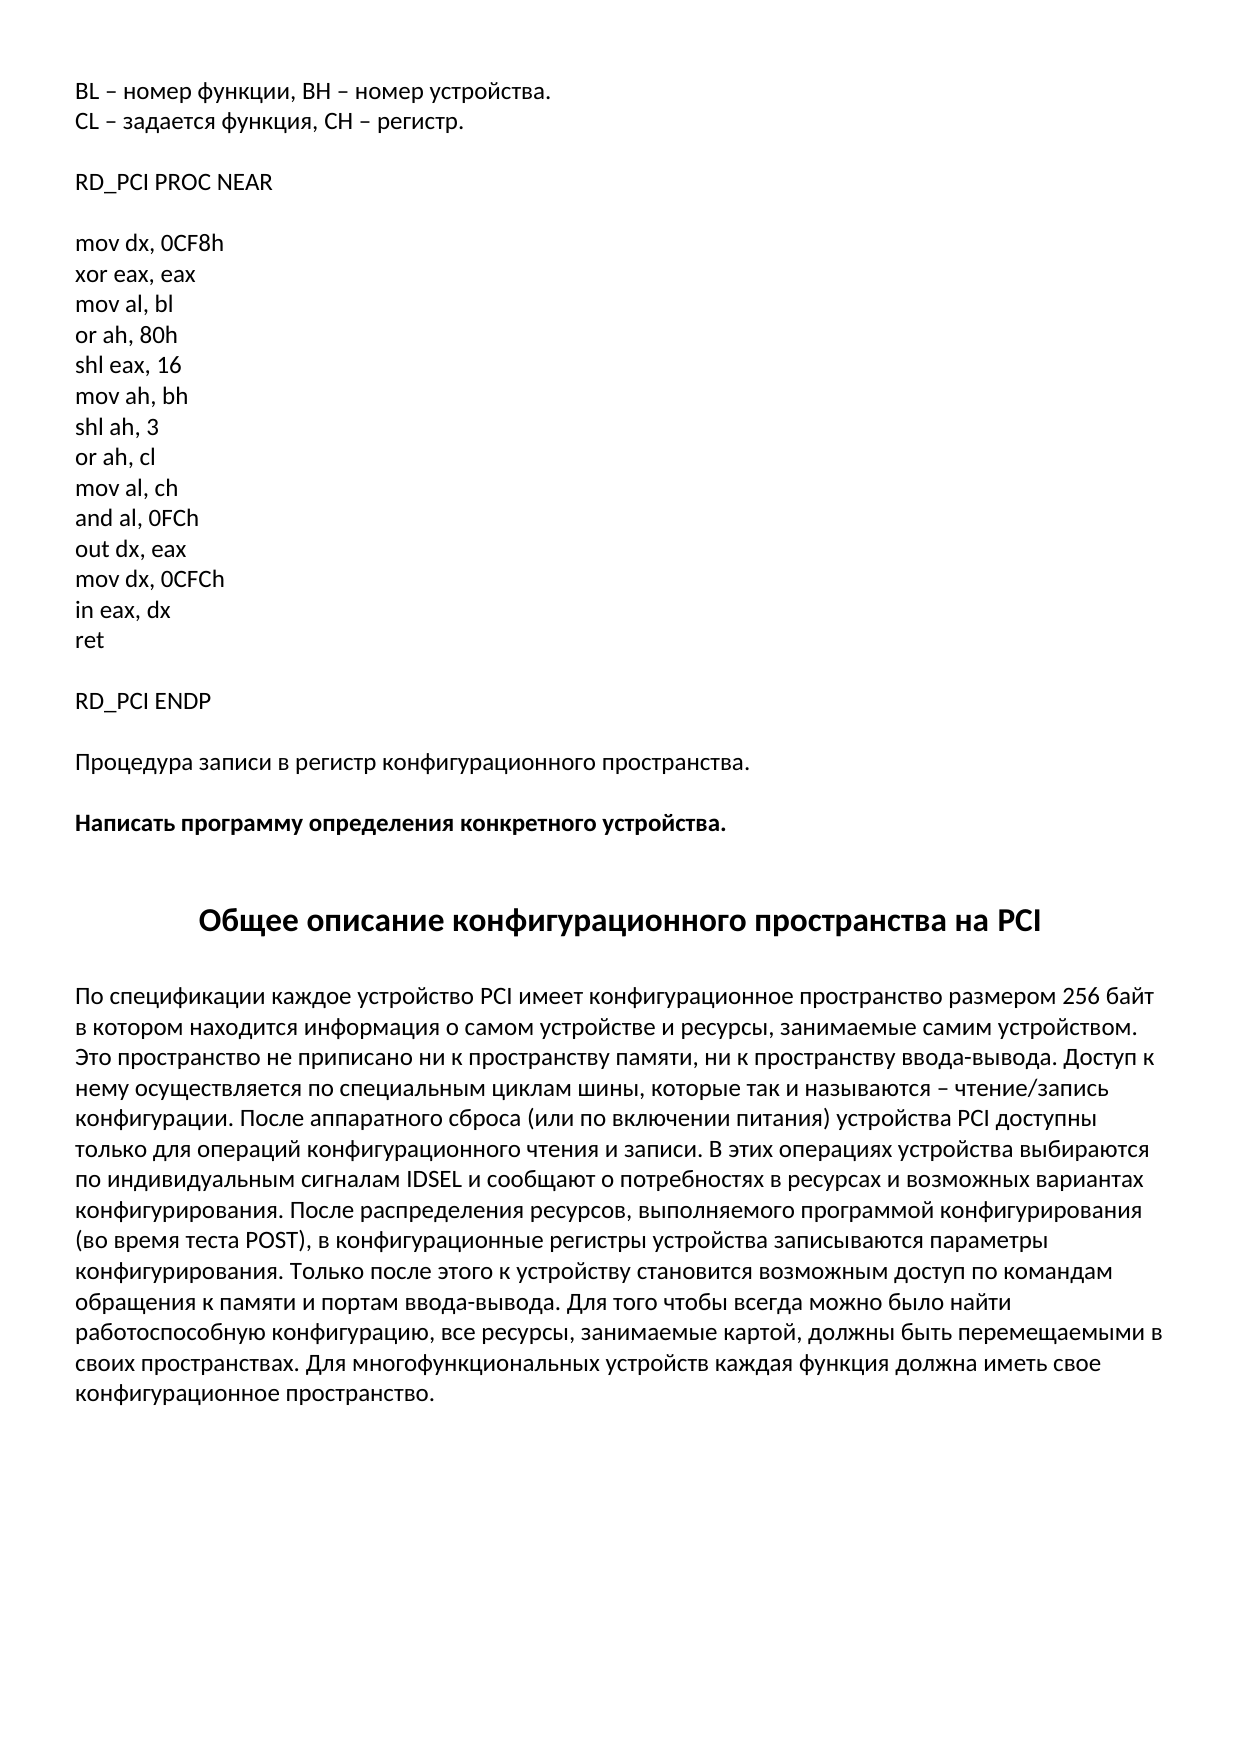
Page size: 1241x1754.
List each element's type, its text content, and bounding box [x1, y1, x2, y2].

text CL – задается функция, CH – регистр. [75, 106, 1165, 136]
text mov al, bl [75, 289, 1165, 319]
text mov dx, 0CF8h [75, 228, 1165, 258]
text BL – номер функции, BH – номер устройства. [75, 75, 1165, 106]
text shl eax, 16 [75, 350, 1165, 380]
text mov ah, bh [75, 380, 1165, 411]
text out dx, eax [75, 533, 1165, 563]
text mov dx, 0CFCh [75, 563, 1165, 594]
text RD_PCI ENDP [75, 685, 1165, 716]
text shl ah, 3 [75, 411, 1165, 441]
text mov al, ch [75, 472, 1165, 502]
text RD_PCI PROC NEAR [75, 167, 1165, 197]
text Общее описание конфигурационного пространства на PCI [75, 899, 1165, 940]
text or ah, 80h [75, 319, 1165, 350]
text or ah, cl [75, 441, 1165, 472]
text in eax, dx [75, 594, 1165, 624]
text Процедура записи в регистр конфигурационного пространства. [75, 746, 1165, 777]
text По спецификации каждое устройство PCI имеет конфигурационное пространство размером 256 байт в котором находится информация о самом устройстве и ресурсы, занимаемые самим устройством. Это пространство не приписано ни к пространству памяти, ни к пространству ввода-вывода. Доступ к нему осуществляется по специальным циклам шины, которые так и называются – чтение/запись конфигурации. После аппаратного сброса (или по включении питания) устройства PCI доступны только для операций конфигурационного чтения и записи. В этих операциях устройства выбираются по индивидуальным сигналам IDSEL и сообщают о потребностях в ресурсах и возможных вариантах конфигурирования. После распределения ресурсов, выполняемого программой конфигурирования (во время теста POST), в конфигурационные регистры устройства записываются параметры конфигурирования. Только после этого к устройству становится возможным доступ по командам обращения к памяти и портам ввода-вывода. Для того чтобы всегда можно было найти работоспособную конфигурацию, все ресурсы, занимаемые картой, должны быть перемещаемыми в своих пространствах. Для многофункциональных устройств каждая функция должна иметь свое конфигурационное пространство. [75, 981, 1165, 1408]
text Написать программу определения конкретного устройства. [75, 807, 1165, 838]
text xor eax, eax [75, 258, 1165, 289]
text ret [75, 624, 1165, 655]
text and al, 0FCh [75, 502, 1165, 533]
